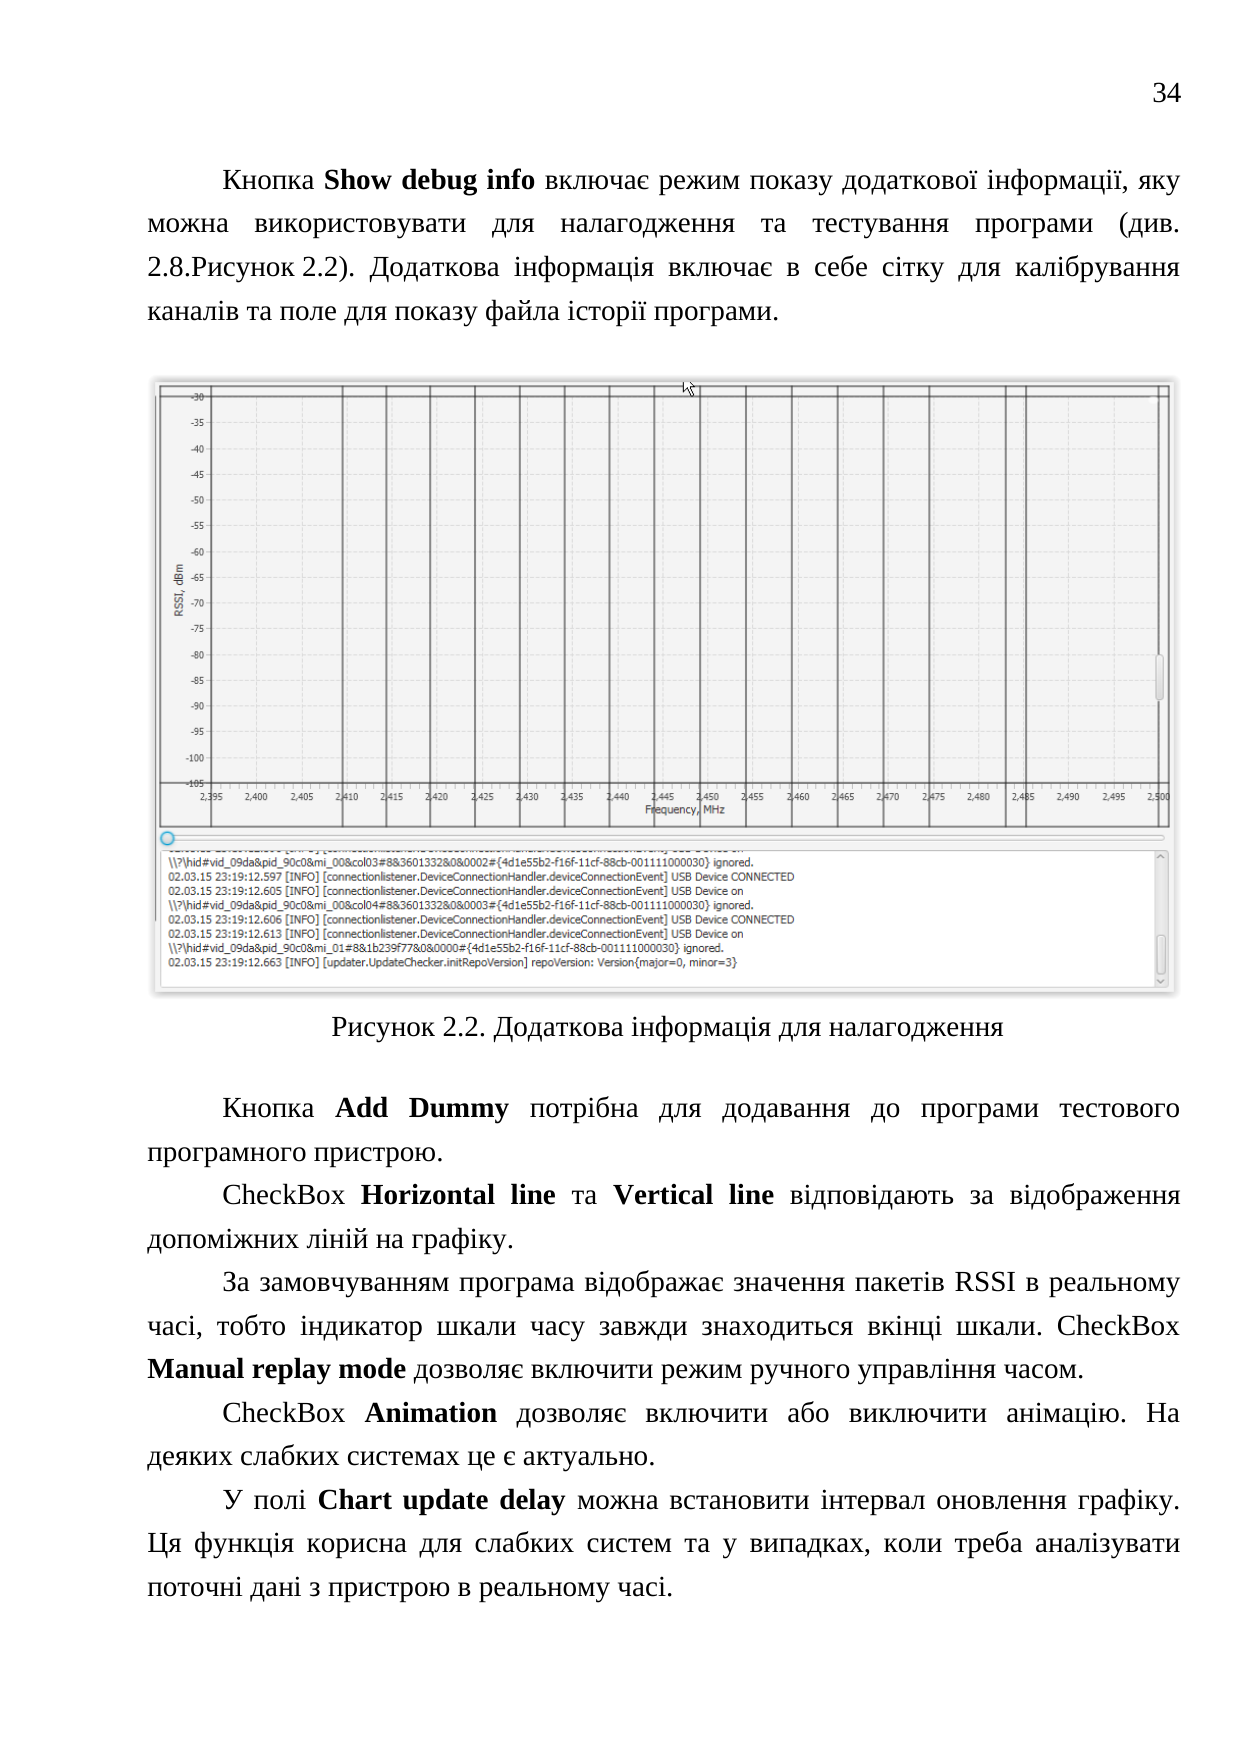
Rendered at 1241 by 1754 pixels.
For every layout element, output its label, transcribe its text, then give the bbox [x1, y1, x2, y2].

text Кнопка Show debug info включає режим показу додаткової інформації, яку можна використовувати для налагодження та тестування програми (див. рисунок 2.9). Додаткова інформація включає в себе сітку для калібрування каналів та поле для показу файла історії програми. [147, 162, 1181, 326]
text CheckBox Animation дозволяє включити або виключити анімацію. На деяких слабких системах це є актуально. [147, 1395, 1181, 1472]
text Кнопка Add Dummy потрібна для додавання до програми тестового програмного пристрою. [147, 1090, 1181, 1167]
text У полі Chart update delay можна встановити інтервал оновлення графіку. Ця функція корисна для слабких систем та у випадках, коли треба аналізувати поточні дані з пристрою в реальному часі. [147, 1482, 1181, 1603]
text CheckBox Horizontal line та Vertical line відповідають за відображення допоміжних ліній на графіку. [147, 1177, 1181, 1254]
text За замовчуванням програма відображає значення пакетів RSSI в реальному часі, тобто індикатор шкали часу завжди знаходиться вкінці шкали. CheckBox Manual replay mode дозволяє включити режим ручного управління часом. [147, 1264, 1181, 1385]
picture [147, 373, 1182, 1000]
text Додаткова інформація для налагодження [88, 1009, 1181, 1043]
